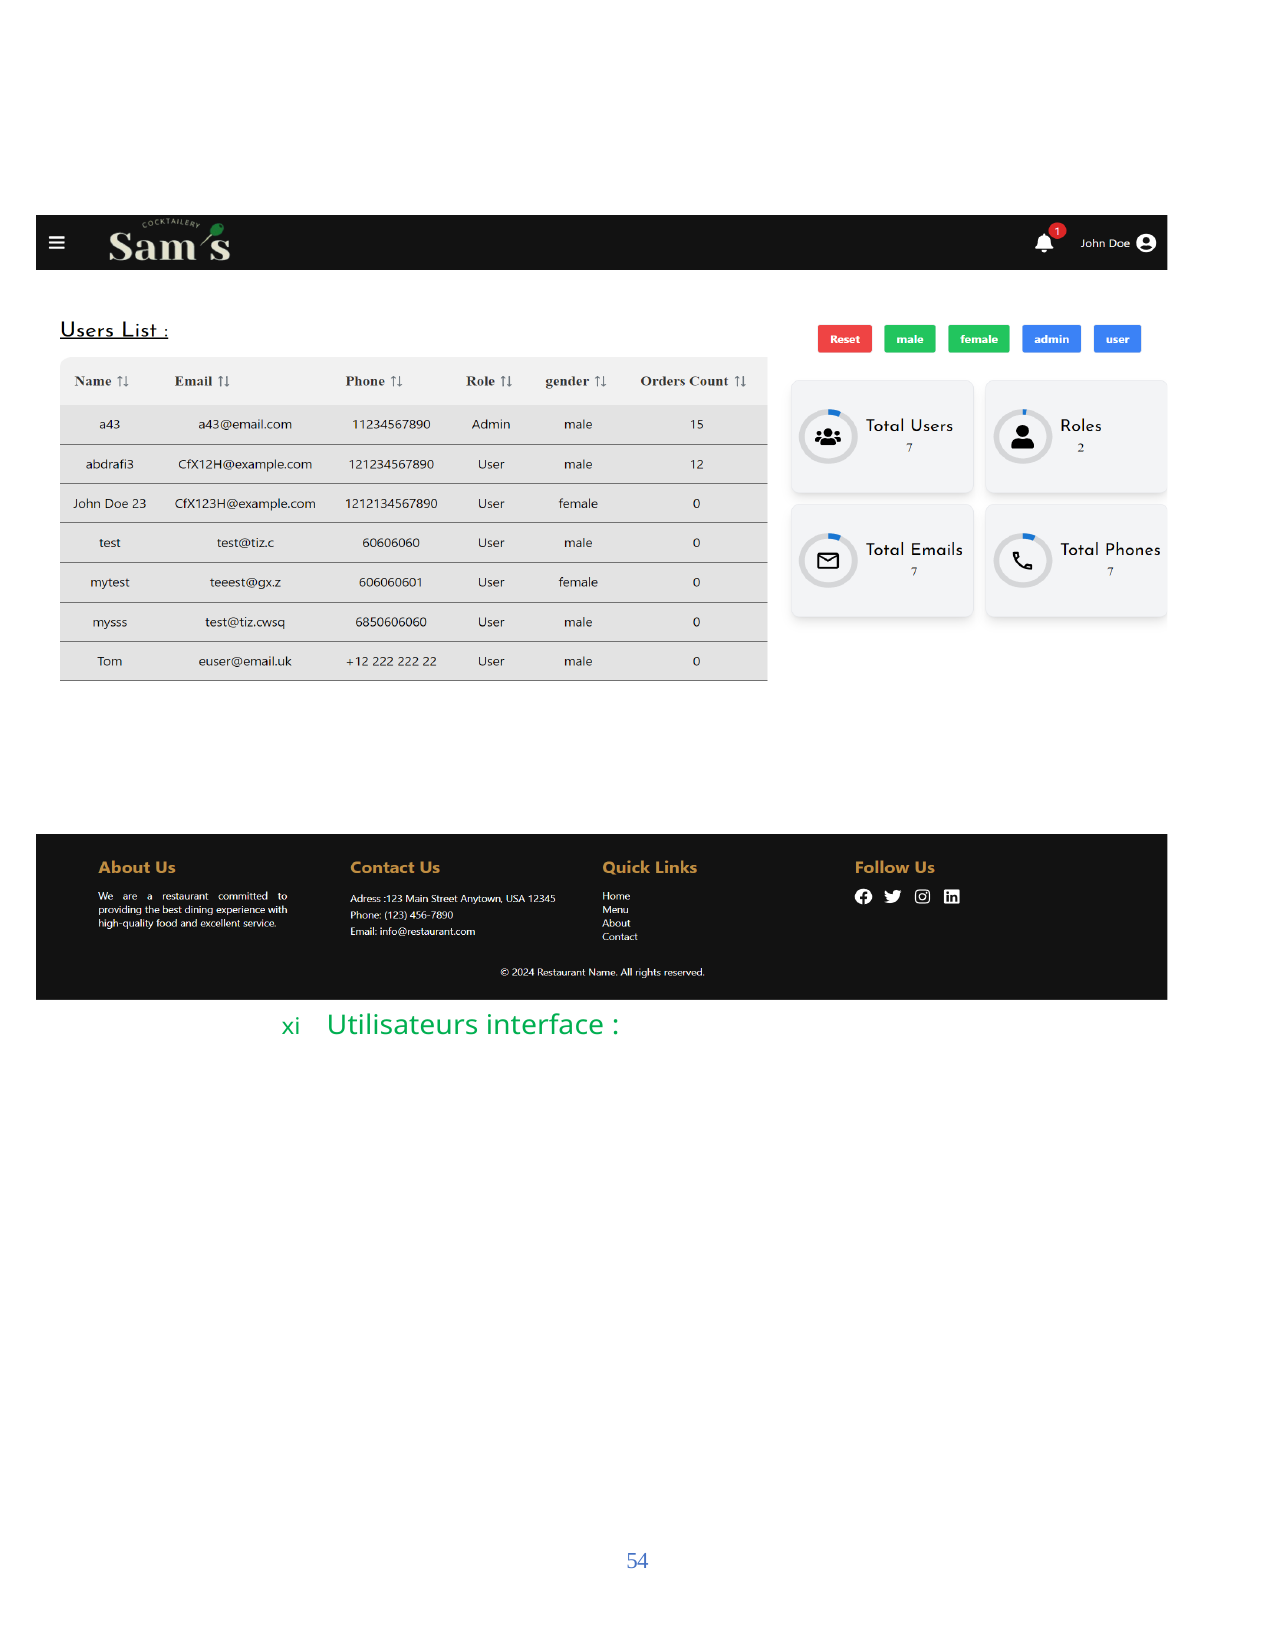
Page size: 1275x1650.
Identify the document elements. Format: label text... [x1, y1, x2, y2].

picture [36, 215, 1168, 1000]
text Utilisateurs interface : [281, 189, 1254, 1042]
